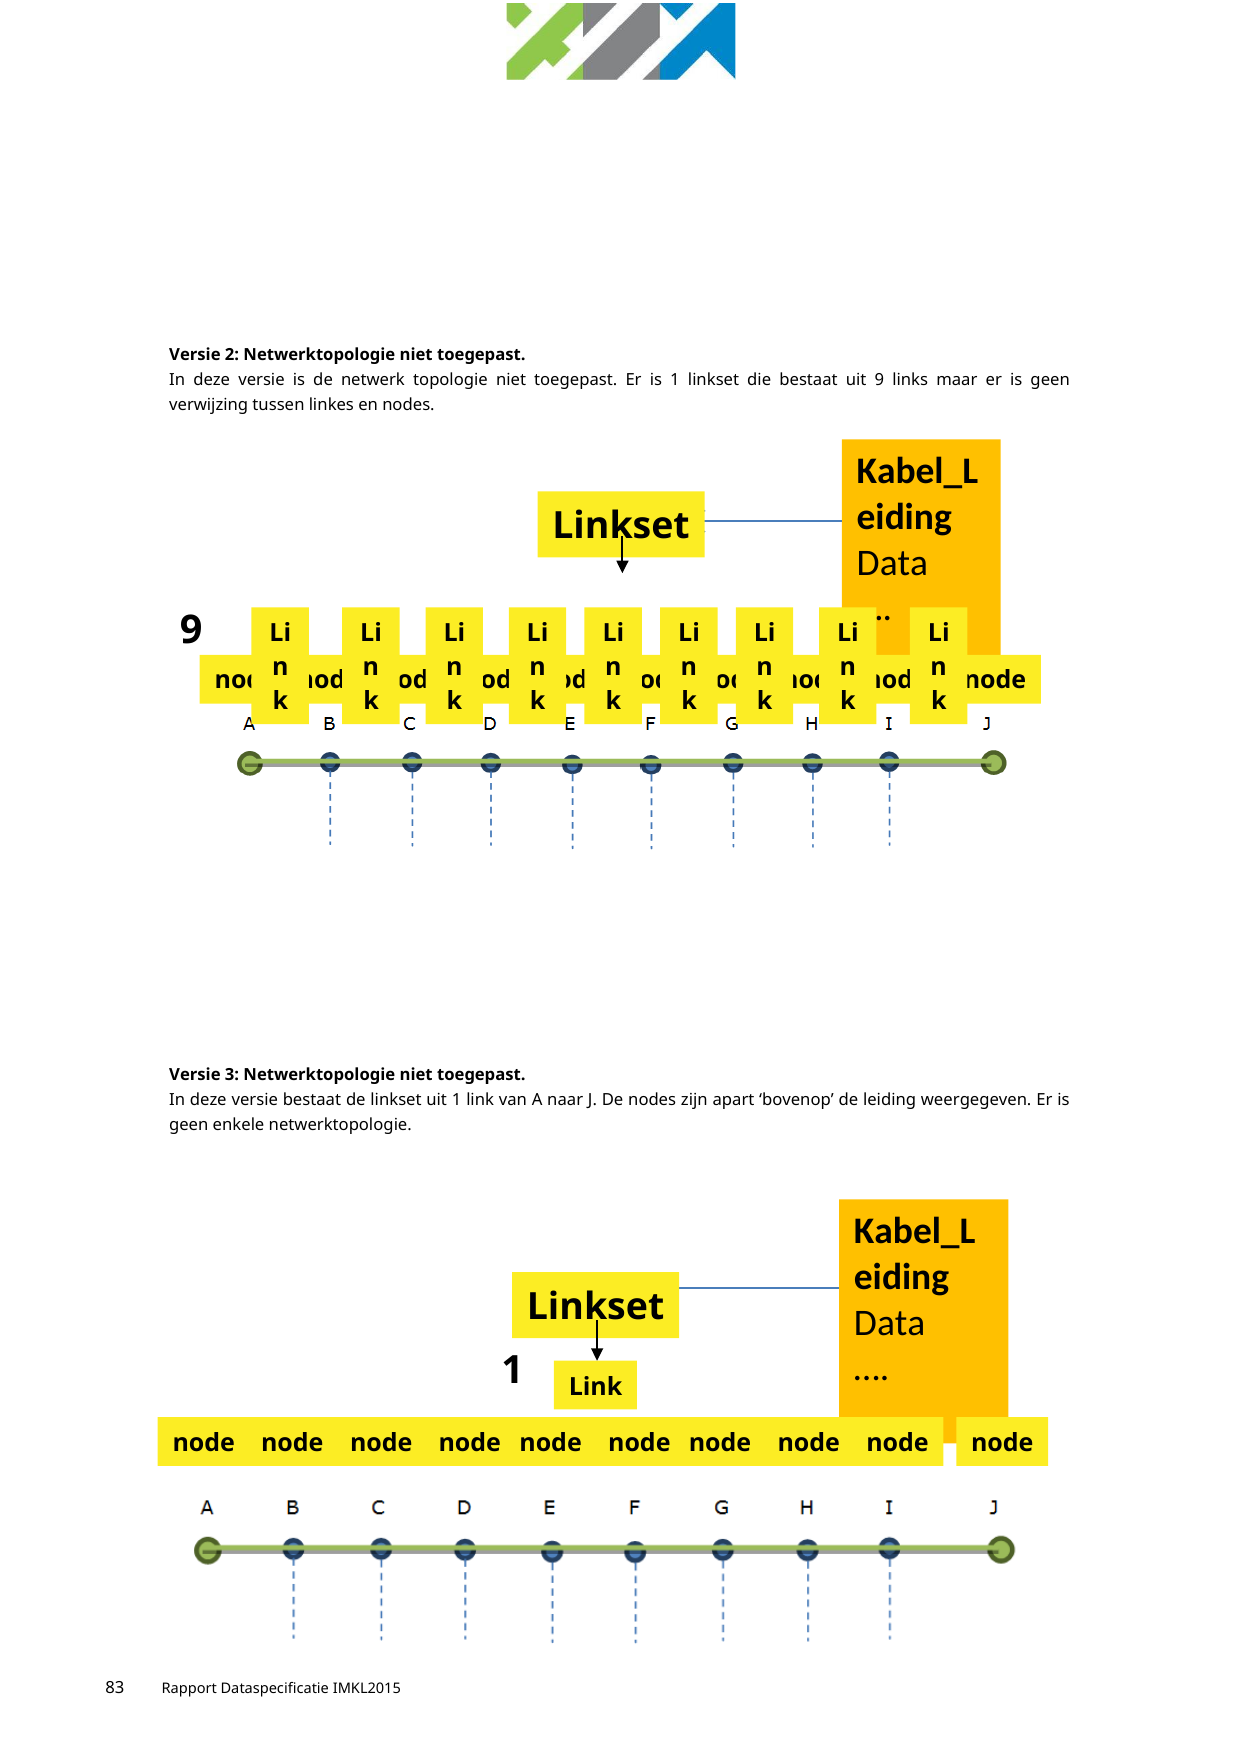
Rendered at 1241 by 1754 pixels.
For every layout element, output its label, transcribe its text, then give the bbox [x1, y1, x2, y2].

picture [221, 684, 1062, 862]
text Versie 3: Netwerktopologie niet toegepast. [169, 1060, 1071, 1085]
picture [177, 1465, 1073, 1658]
picture [677, 50, 736, 80]
text Versie 2: Netwerktopologie niet toegepast. [169, 341, 1071, 366]
text In deze versie is de netwerk topologie niet toegepast. Er is 1 linkset die bestaat uit 9 links maar er is geen verwijzing tussen linkes en nodes. [169, 366, 1071, 416]
picture [506, 3, 718, 80]
text In deze versie bestaat de linkset uit 1 link van A naar J. De nodes zijn apart ‘bovenop’ de leiding weergegeven. Er is geen enkele netwerktopologie. [169, 1085, 1071, 1135]
